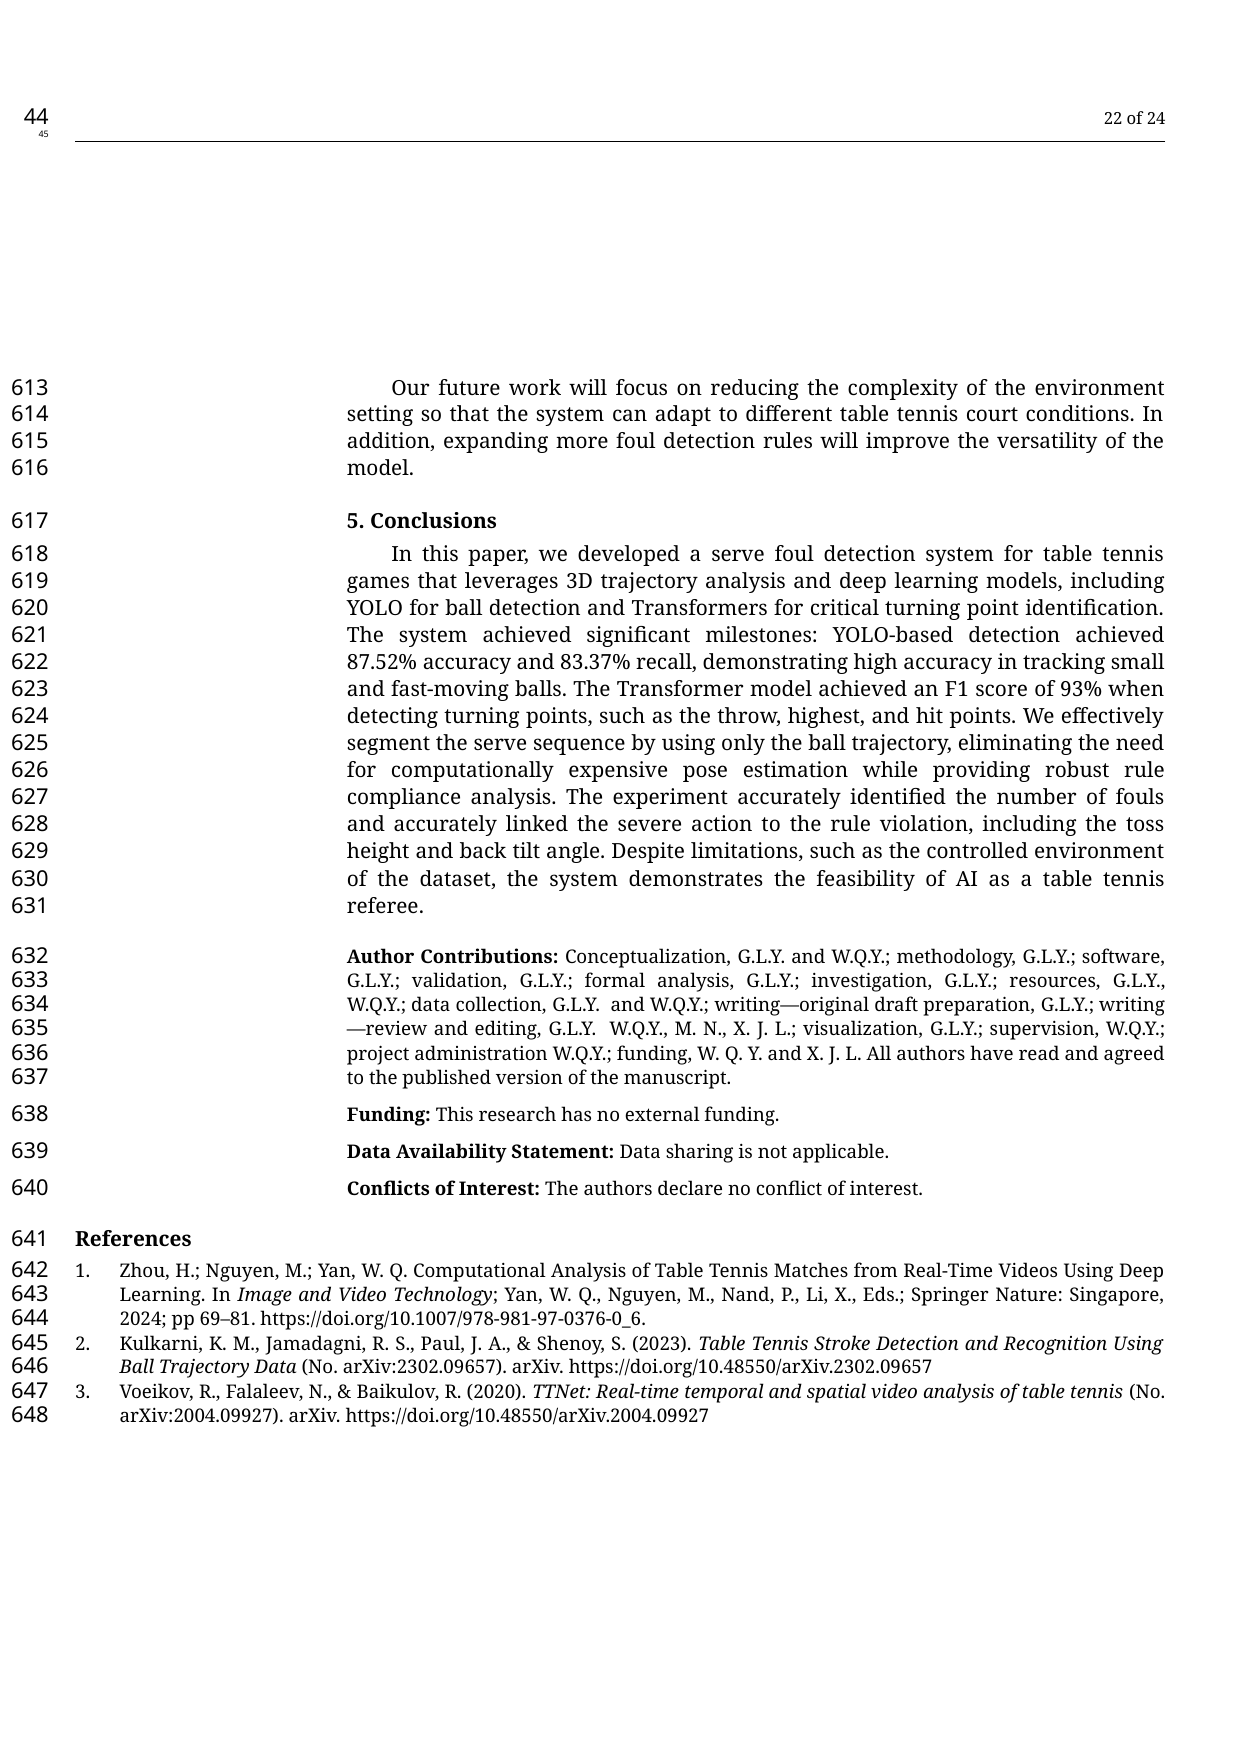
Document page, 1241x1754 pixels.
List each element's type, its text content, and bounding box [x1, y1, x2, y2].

subtitle References [75, 1225, 1165, 1252]
text Kulkarni, K. M., Jamadagni, R. S., Paul, J. A., & Shenoy, S. (2023). Table Tennis Stroke Detection and Recognition Using Ball Trajectory Data (No. arXiv:2302.09657). arXiv. https://doi.org/10.48550/arXiv.2302.09657 [75, 1331, 1165, 1379]
text In this paper, we developed a serve foul detection system for table tennis games that leverages 3D trajectory analysis and deep learning models, including YOLO for ball detection and Transformers for critical turning point identification. The system achieved significant milestones: YOLO-based detection achieved 87.52% accuracy and 83.37% recall, demonstrating high accuracy in tracking small and fast-moving balls. The Transformer model achieved an F1 score of 93% when detecting turning points, such as the throw, highest, and hit points. We effectively segment the serve sequence by using only the ball trajectory, eliminating the need for computationally expensive pose estimation while providing robust rule compliance analysis. The experiment accurately identified the number of fouls and accurately linked the severe action to the rule violation, including the toss height and back tilt angle. Despite limitations, such as the controlled environment of the dataset, the system demonstrates the feasibility of AI as a table tennis referee. [347, 540, 1165, 919]
text Our future work will focus on reducing the complexity of the environment setting so that the system can adapt to different table tennis court conditions. In addition, expanding more foul detection rules will improve the versatility of the model. [347, 374, 1165, 482]
text Voeikov, R., Falaleev, N., & Baikulov, R. (2020). TTNet: Real-time temporal and spatial video analysis of table tennis (No. arXiv:2004.09927). arXiv. https://doi.org/10.48550/arXiv.2004.09927 [75, 1379, 1165, 1428]
text Funding: This research has no external funding. [347, 1102, 1165, 1126]
text Zhou, H.; Nguyen, M.; Yan, W. Q. Computational Analysis of Table Tennis Matches from Real-Time Videos Using Deep Learning. In Image and Video Technology; Yan, W. Q., Nguyen, M., Nand, P., Li, X., Eds.; Springer Nature: Singapore, 2024; pp 69–81. https://doi.org/10.1007/978-981-97-0376-0_6. [75, 1258, 1165, 1331]
subtitle 5. Conclusions [347, 507, 1165, 534]
text Author Contributions: Conceptualization, G.L.Y. and W.Q.Y.; methodology, G.L.Y.; software, G.L.Y.; validation, G.L.Y.; formal analysis, G.L.Y.; investigation, G.L.Y.; resources, G.L.Y., W.Q.Y.; data collection, G.L.Y. and W.Q.Y.; writing—original draft preparation, G.L.Y.; writing—review and editing, G.L.Y. W.Q.Y., M. N., X. J. L.; visualization, G.L.Y.; supervision, W.Q.Y.; project administration W.Q.Y.; funding, W. Q. Y. and X. J. L. All authors have read and agreed to the published version of the manuscript. [347, 944, 1165, 1090]
text Conflicts of Interest: The authors declare no conflict of interest. [347, 1176, 1165, 1200]
text Data Availability Statement: Data sharing is not applicable. [347, 1139, 1165, 1163]
